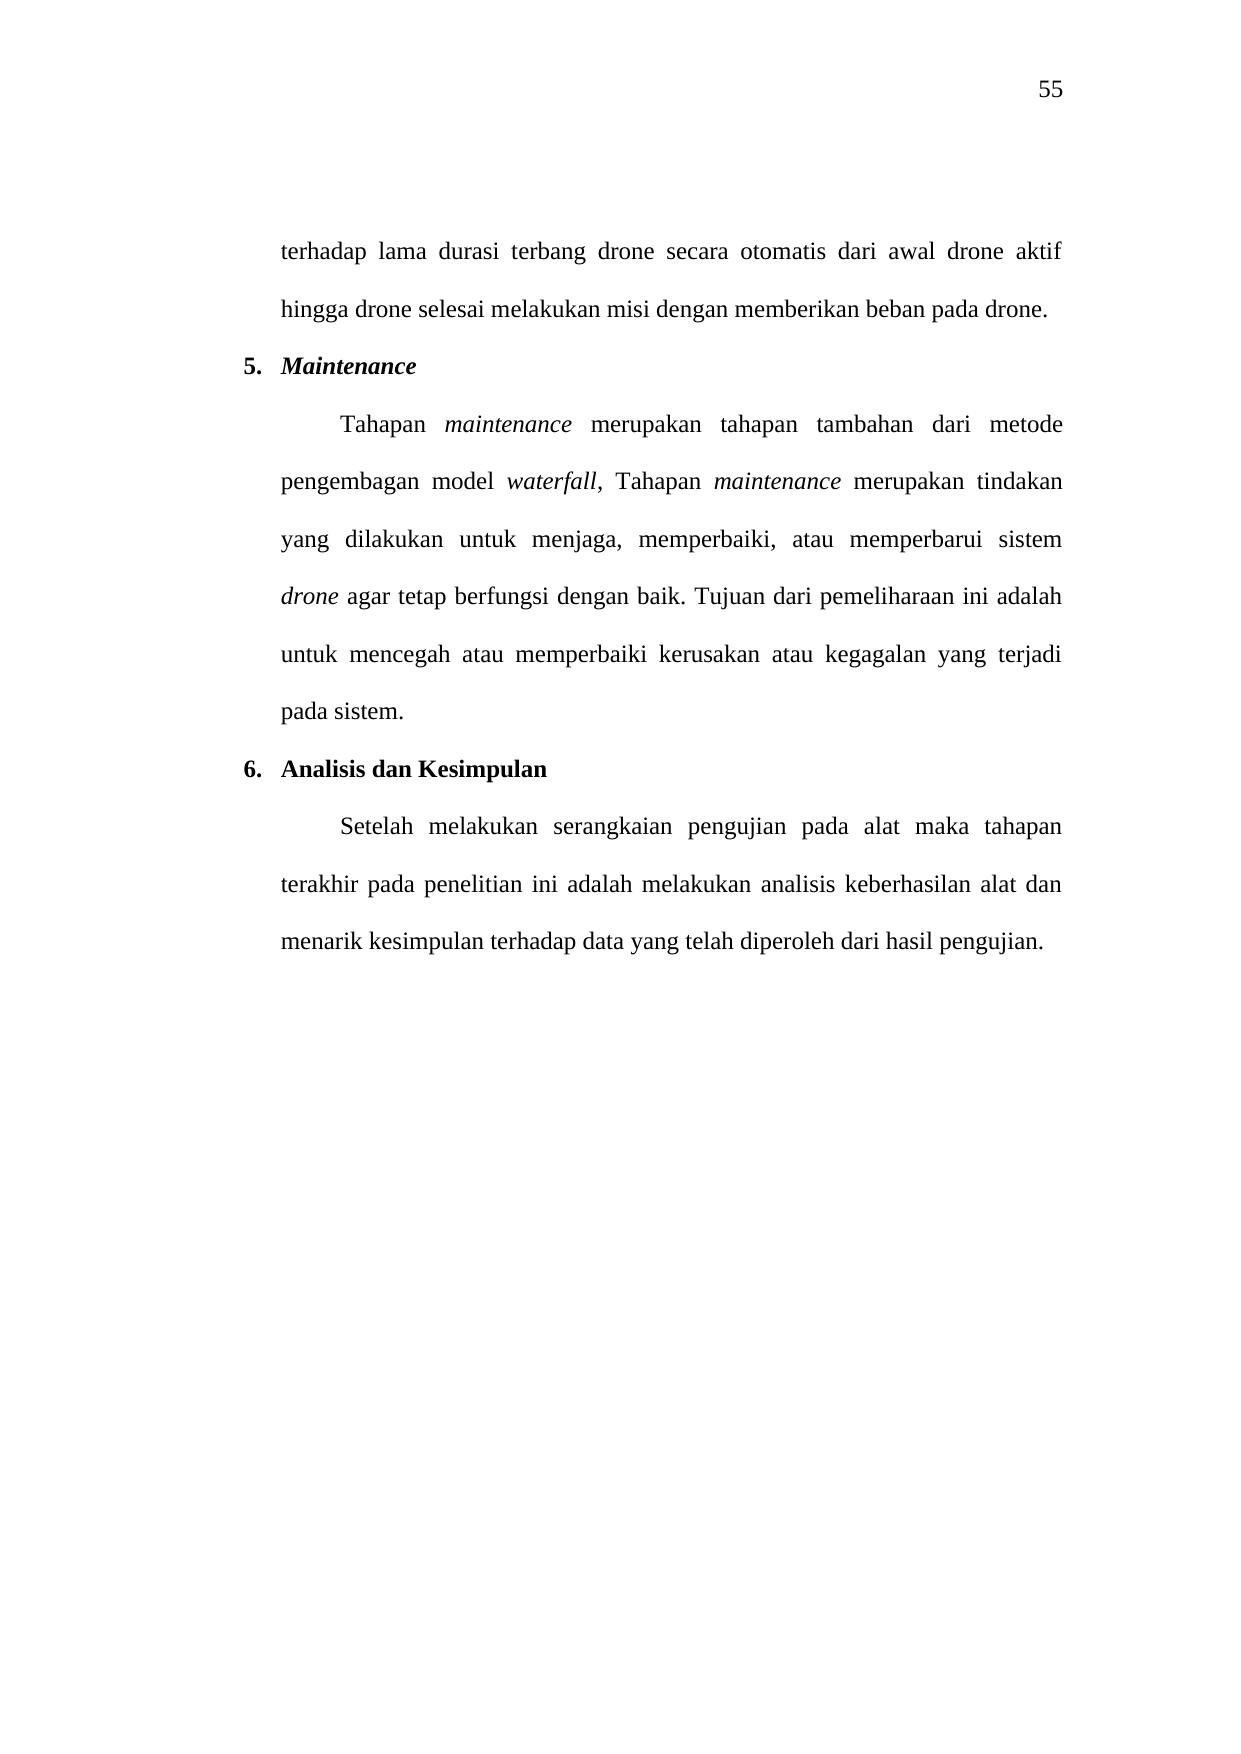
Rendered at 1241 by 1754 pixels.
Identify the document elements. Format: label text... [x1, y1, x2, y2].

list Maintenance [243, 351, 1063, 380]
list Tahapan maintenance merupakan tahapan tambahan dari metode pengembagan model waterfall, Tahapan maintenance merupakan tindakan yang dilakukan untuk menjaga, memperbaiki, atau memperbarui sistem drone agar tetap berfungsi dengan baik. Tujuan dari pemeliharaan ini adalah untuk mencegah atau memperbaiki kerusakan atau kegagalan yang terjadi pada sistem. [281, 409, 1063, 725]
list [281, 236, 1063, 322]
list Setelah melakukan serangkaian pengujian pada alat maka tahapan terakhir pada penelitian ini adalah melakukan analisis keberhasilan alat dan menarik kesimpulan terhadap data yang telah diperoleh dari hasil pengujian. [281, 811, 1063, 955]
list Analisis dan Kesimpulan [243, 754, 1063, 782]
